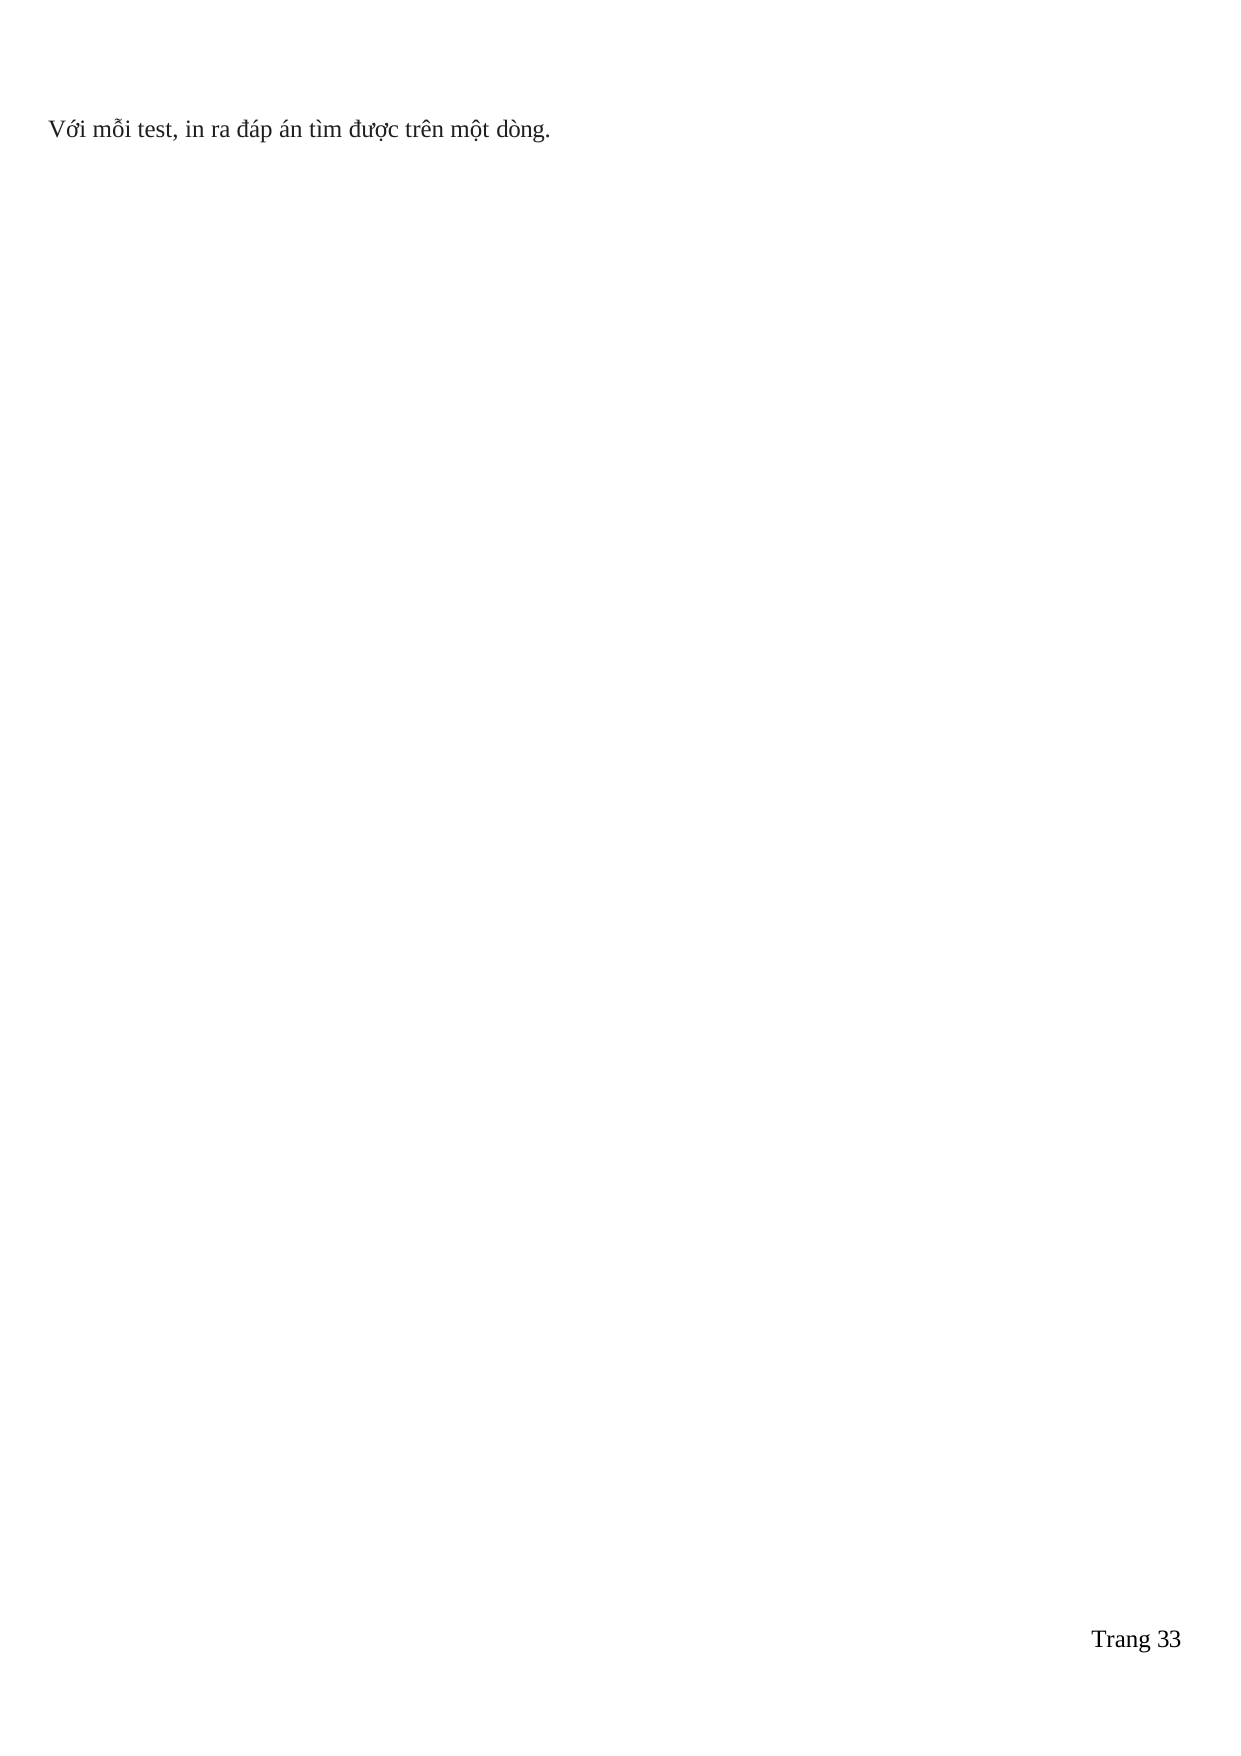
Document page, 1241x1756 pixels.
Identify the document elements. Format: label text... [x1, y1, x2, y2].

text Với mỗi test, in ra đáp án tìm được trên một dòng. [48, 114, 1226, 143]
